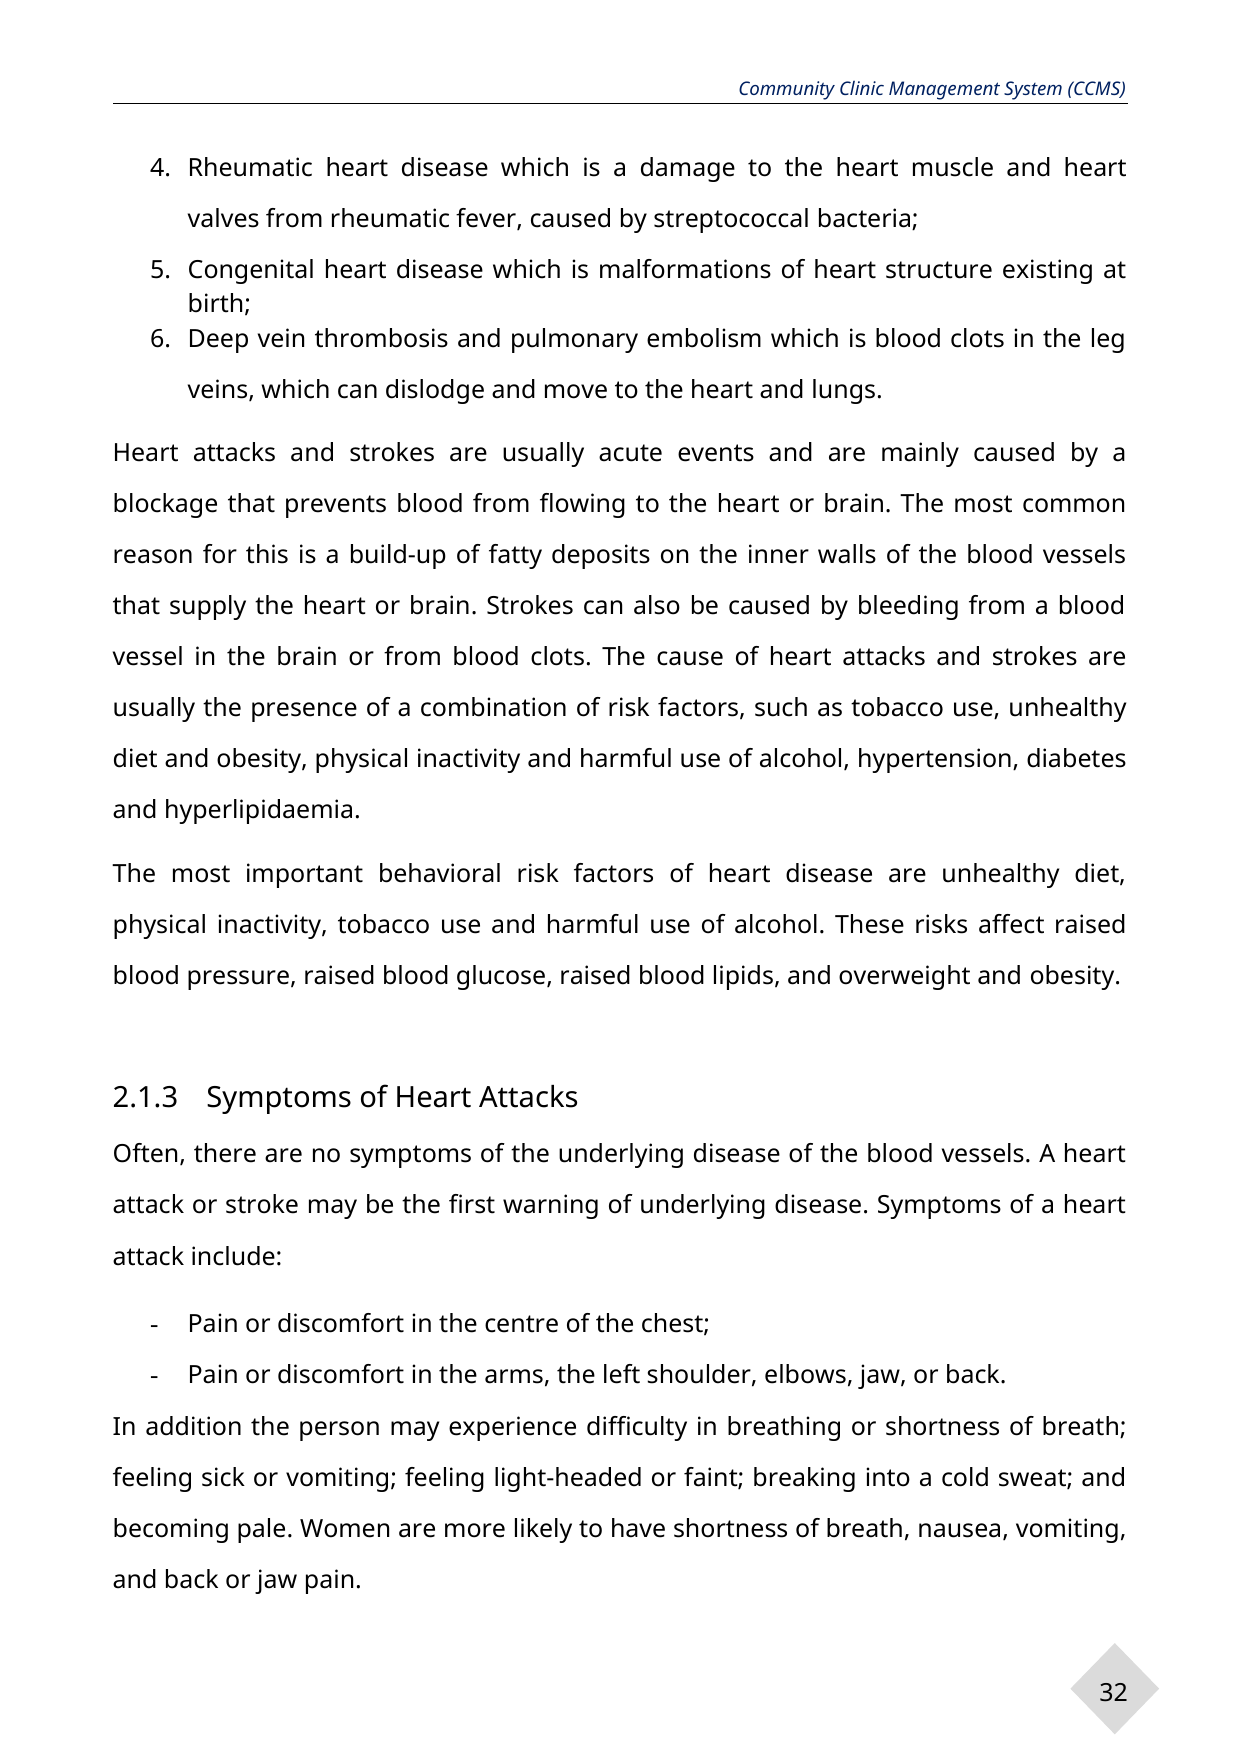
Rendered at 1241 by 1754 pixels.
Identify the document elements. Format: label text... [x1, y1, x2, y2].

text In addition the person may experience difficulty in breathing or shortness of breath; feeling sick or vomiting; feeling light-headed or faint; breaking into a cold sweat; and becoming pale. Women are more likely to have shortness of breath, nausea, vomiting, and back or jaw pain. [112, 1408, 1128, 1595]
text The most important behavioral risk factors of heart disease are unhealthy diet, physical inactivity, tobacco use and harmful use of alcohol. These risks affect raised blood pressure, raised blood glucose, raised blood lipids, and overweight and obesity. [112, 856, 1128, 992]
text Often, there are no symptoms of the underlying disease of the blood vessels. A heart attack or stroke may be the first warning of underlying disease. Symptoms of a heart attack include: [112, 1136, 1128, 1272]
subtitle Symptoms of Heart Attacks [112, 1077, 1128, 1116]
list Deep vein thrombosis and pulmonary embolism which is blood clots in the leg veins, which can dislodge and move to the heart and lungs. [150, 320, 1128, 405]
text Heart attacks and strokes are usually acute events and are mainly caused by a blockage that prevents blood from flowing to the heart or brain. The most common reason for this is a build-up of fatty deposits on the inner walls of the blood vessels that supply the heart or brain. Strokes can also be caused by bleeding from a blood vessel in the brain or from blood clots. The cause of heart attacks and strokes are usually the presence of a combination of risk factors, such as tobacco use, unhealthy diet and obesity, physical inactivity and harmful use of alcohol, hypertension, diabetes and hyperlipidaemia. [112, 435, 1128, 826]
list Pain or discomfort in the arms, the left shoulder, elbows, jaw, or back. [150, 1357, 1128, 1391]
list Rheumatic heart disease which is a damage to the heart muscle and heart valves from rheumatic fever, caused by streptococcal bacteria; [150, 150, 1128, 235]
list Congenital heart disease which is malformations of heart structure existing at birth; [150, 252, 1128, 320]
list Pain or discomfort in the centre of the chest; [150, 1306, 1128, 1340]
